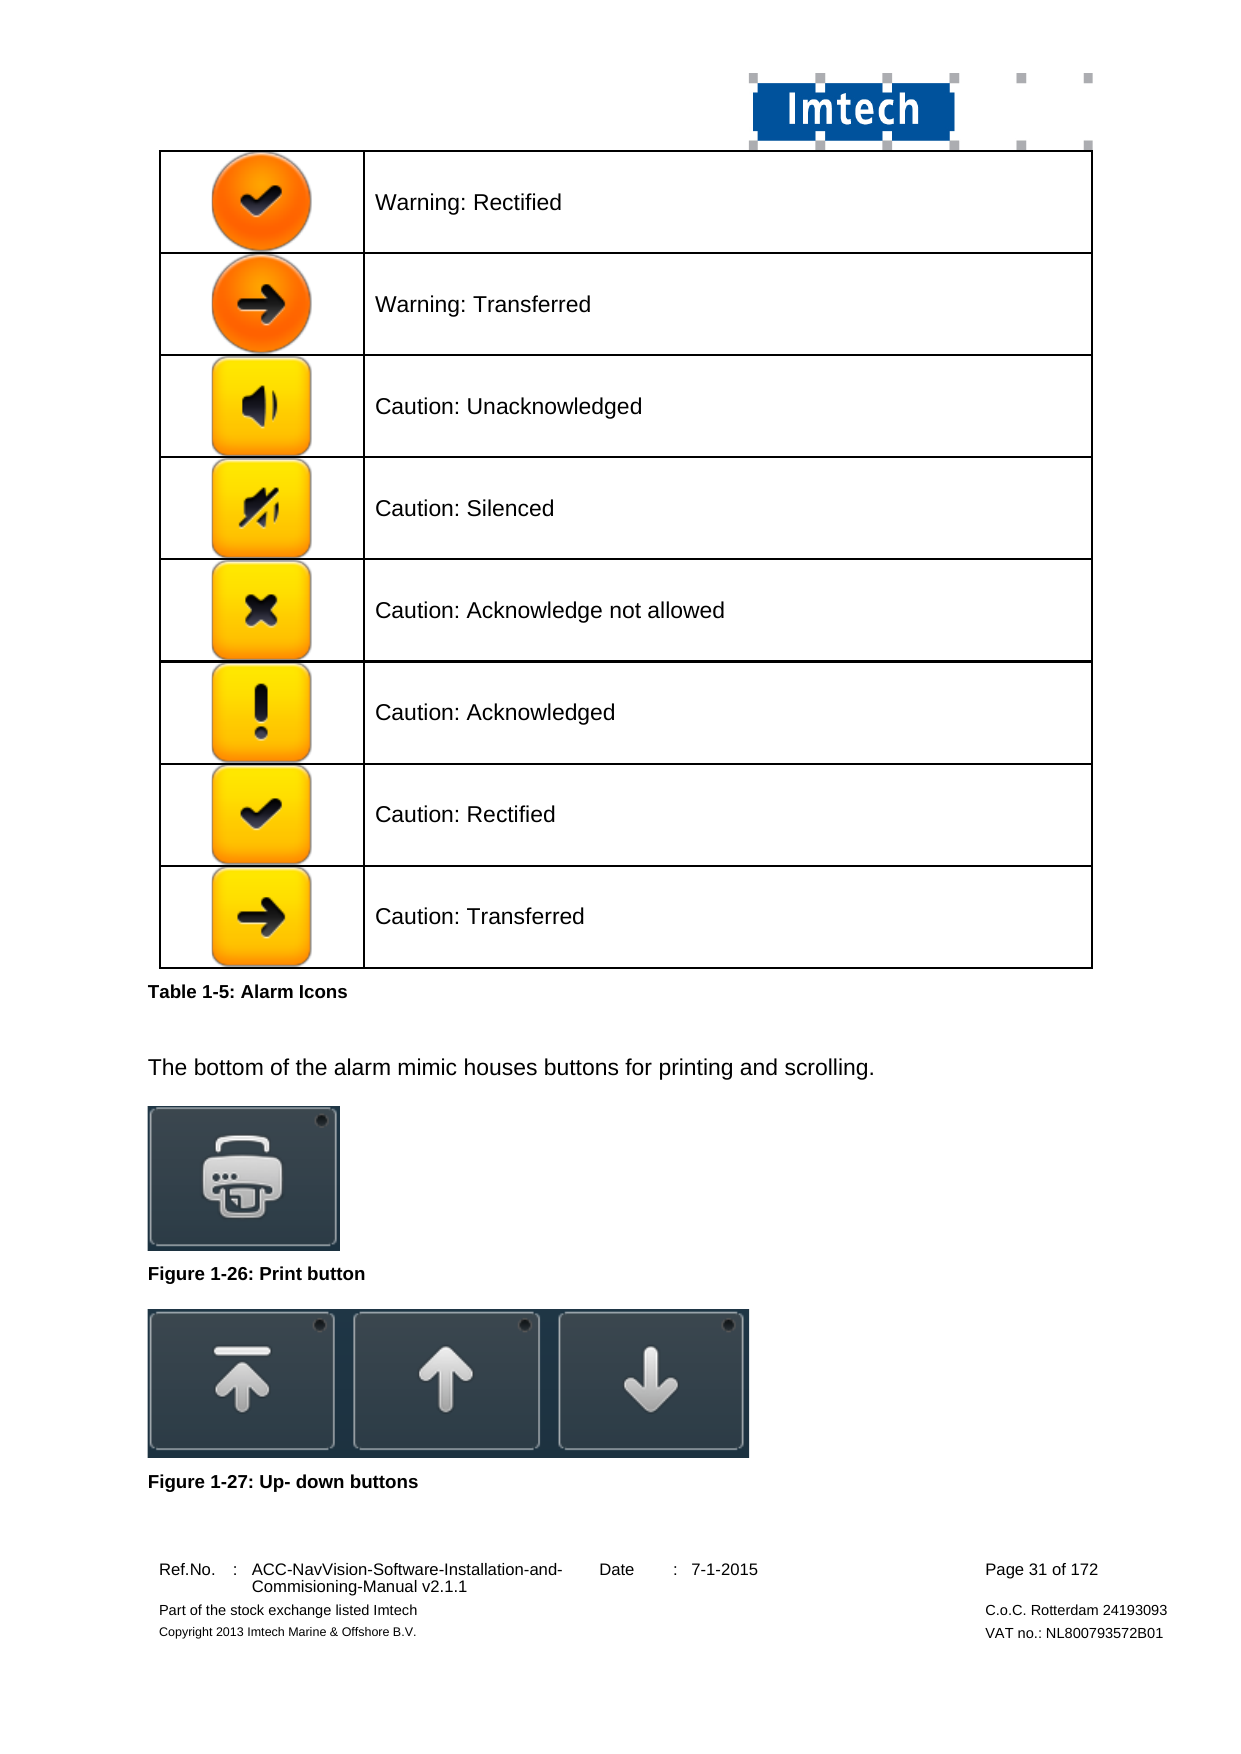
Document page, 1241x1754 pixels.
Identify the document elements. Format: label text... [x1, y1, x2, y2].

table_cell Caution: Silenced [365, 458, 1091, 558]
table_cell [312, 765, 363, 864]
table_cell [312, 560, 363, 660]
table_cell [161, 560, 211, 660]
table_cell [161, 458, 211, 558]
table_cell [161, 867, 211, 967]
table_cell [312, 254, 363, 354]
picture [748, 73, 1093, 150]
picture [147, 1309, 750, 1458]
table_cell [312, 867, 363, 967]
text The bottom of the alarm mimic houses buttons for printing and scrolling. [148, 1054, 1093, 1080]
picture [211, 764, 312, 865]
table_cell Warning: Rectified [365, 152, 1091, 252]
text Figure 1-26: Print button [148, 1263, 1093, 1284]
picture [211, 560, 312, 661]
table_cell Caution: Unacknowledged [365, 356, 1091, 456]
picture [211, 662, 312, 763]
table_cell [161, 356, 211, 456]
table_cell Caution: Rectified [365, 765, 1091, 864]
table_cell [312, 152, 363, 252]
text Figure 1-27: Up- down buttons [148, 1471, 1093, 1492]
table_cell Caution: Acknowledge not allowed [365, 560, 1091, 660]
table_cell [161, 663, 211, 762]
table_cell Warning: Transferred [365, 254, 1091, 354]
table_cell [312, 356, 363, 456]
table_cell Caution: Transferred [365, 867, 1091, 967]
table_cell Caution: Acknowledged [365, 663, 1091, 762]
picture [147, 1106, 340, 1251]
text Table 1-5: Alarm Icons [148, 981, 1093, 1003]
table_cell [161, 765, 211, 864]
table_cell [161, 254, 211, 354]
picture [211, 356, 312, 457]
picture [211, 866, 312, 967]
picture [211, 254, 312, 354]
table_cell [312, 663, 363, 762]
picture [211, 458, 312, 559]
table_cell [312, 458, 363, 558]
table_cell [161, 152, 211, 252]
picture [211, 152, 312, 252]
